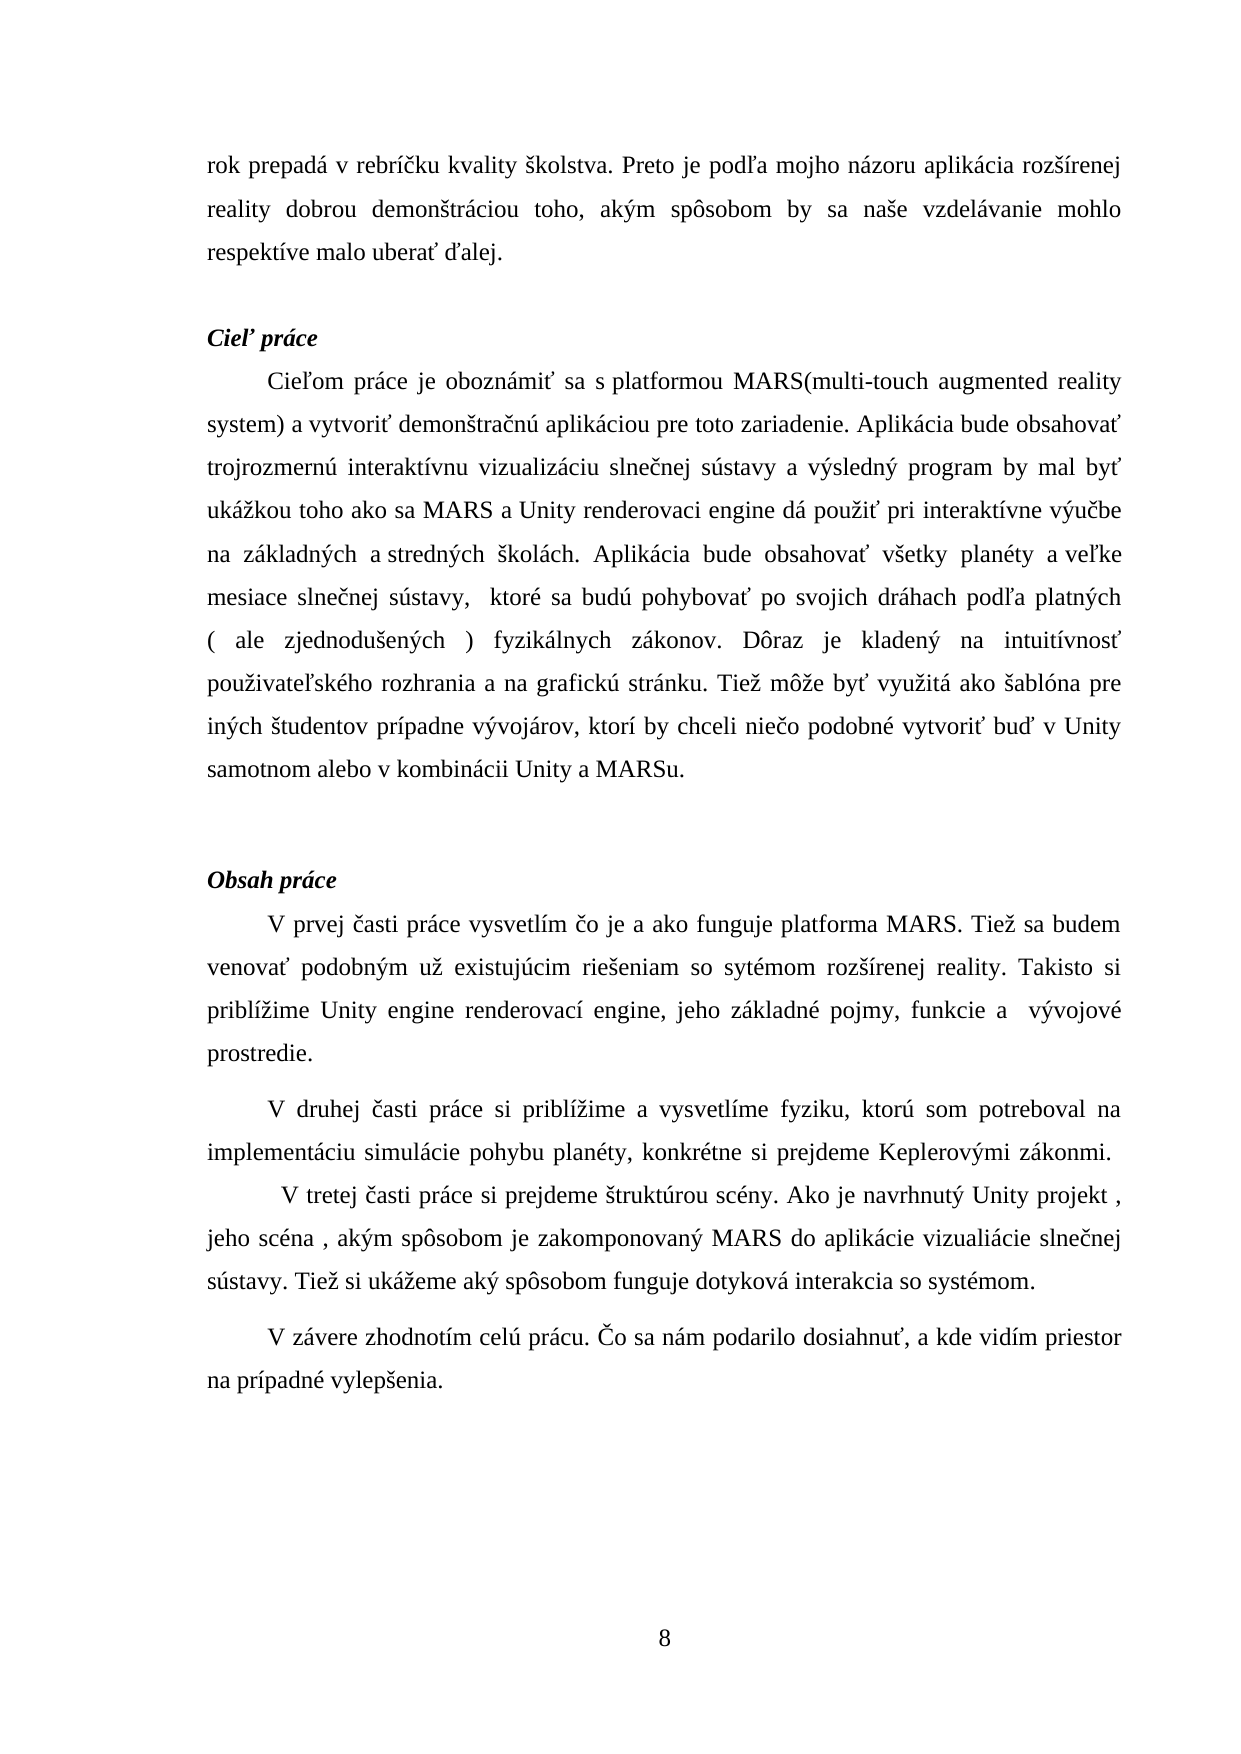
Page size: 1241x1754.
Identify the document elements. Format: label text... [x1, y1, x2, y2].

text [207, 151, 1122, 266]
text Obsah práce [207, 866, 1122, 894]
text V druhej časti práce si priblížime a vysvetlíme fyziku, ktorú som potreboval na implementáciu simulácie pohybu planéty, konkrétne si prejdeme Keplerovými zákonmi. V tretej časti práce si prejdeme štruktúrou scény. Ako je navrhnutý Unity projekt , jeho scéna , akým spôsobom je zakomponovaný MARS do aplikácie vizualiácie slnečnej sústavy. Tiež si ukážeme aký spôsobom funguje dotyková interakcia so systémom. [207, 1094, 1122, 1295]
text Cieľom práce je oboznámiť sa s platformou MARS(multi-touch augmented reality system) a vytvoriť demonštračnú aplikáciou pre toto zariadenie. Aplikácia bude obsahovať trojrozmernú interaktívnu vizualizáciu slnečnej sústavy a výsledný program by mal byť ukážkou toho ako sa MARS a Unity renderovaci engine dá použiť pri interaktívne výučbe na základných a stredných školách. Aplikácia bude obsahovať všetky planéty a veľke mesiace slnečnej sústavy, ktoré sa budú pohybovať po svojich dráhach podľa platných ( ale zjednodušených ) fyzikálnych zákonov. Dôraz je kladený na intuitívnosť použivateľského rozhrania a na grafickú stránku. Tiež môže byť využitá ako šablóna pre iných študentov prípadne vývojárov, ktorí by chceli niečo podobné vytvoriť buď v Unity samotnom alebo v kombinácii Unity a MARSu. [207, 366, 1122, 783]
text Cieľ práce [207, 323, 1122, 352]
text V závere zhodnotím celú prácu. Čo sa nám podarilo dosiahnuť, a kde vidím priestor na prípadné vylepšenia. [207, 1322, 1122, 1394]
text V prvej časti práce vysvetlím čo je a ako funguje platforma MARS. Tiež sa budem venovať podobným už existujúcim riešeniam so sytémom rozšírenej reality. Takisto si priblížime Unity engine renderovací engine, jeho základné pojmy, funkcie a vývojové prostredie. [207, 909, 1122, 1067]
